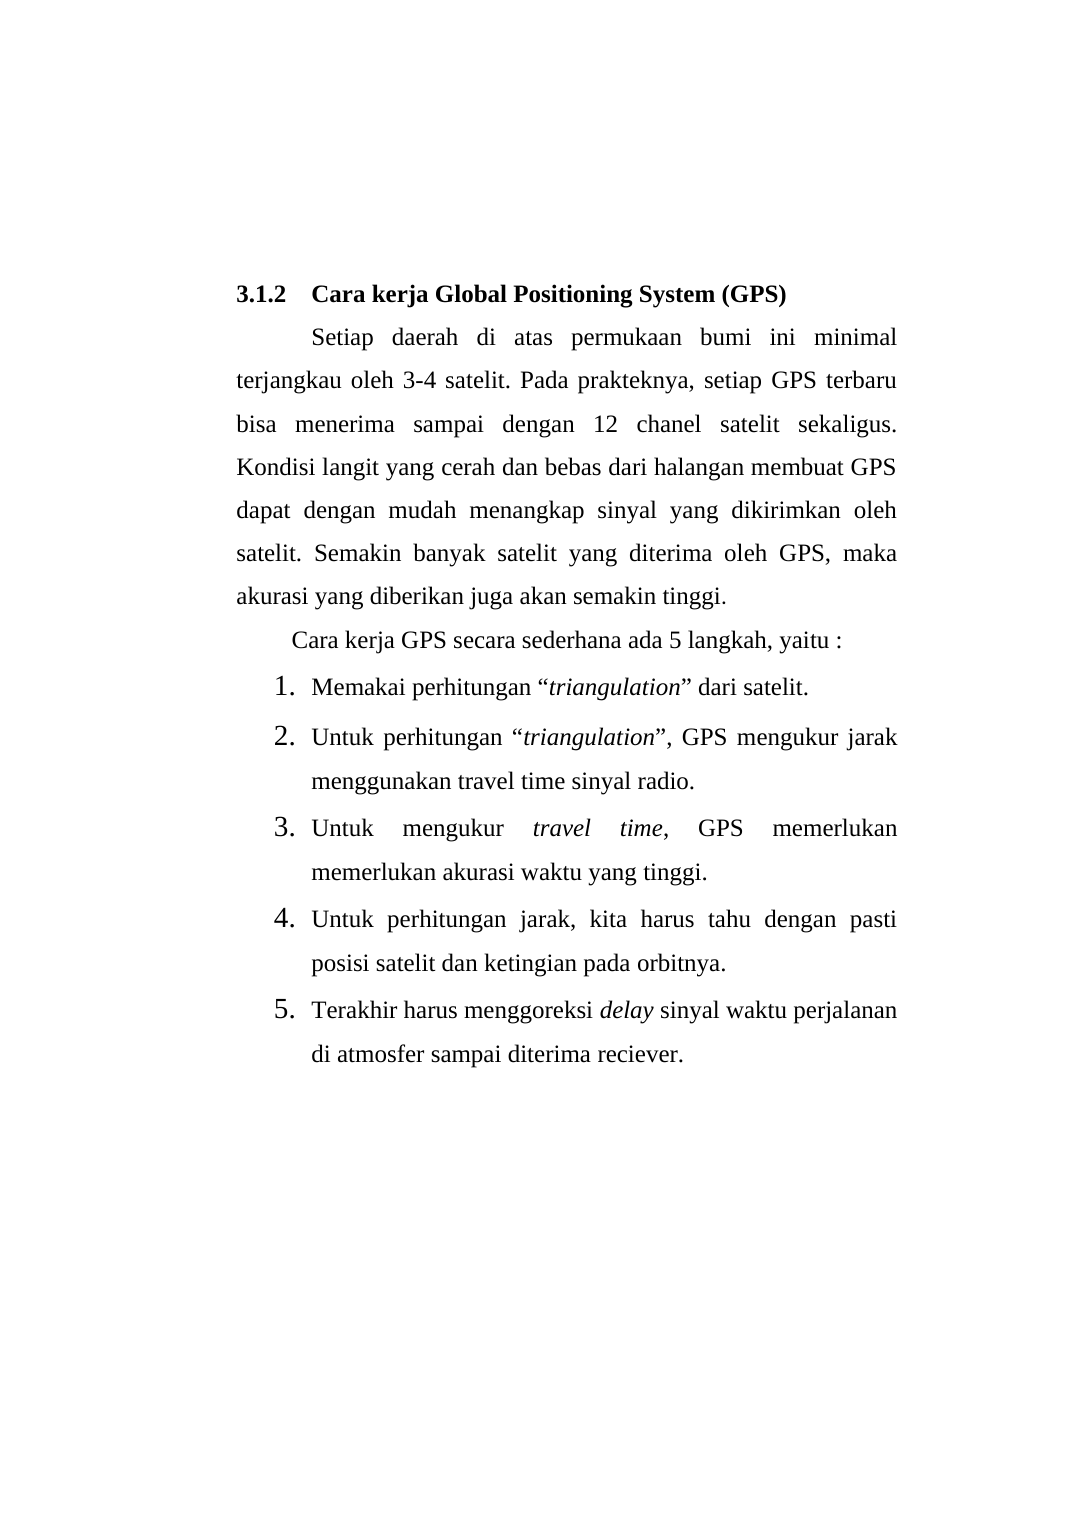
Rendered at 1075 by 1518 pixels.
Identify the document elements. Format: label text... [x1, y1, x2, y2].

list Setiap daerah di atas permukaan bumi ini minimal terjangkau oleh 3-4 satelit. Pada prakteknya, setiap GPS terbaru bisa menerima sampai dengan 12 chanel satelit sekaligus. Kondisi langit yang cerah dan bebas dari halangan membuat GPS dapat dengan mudah menangkap sinyal yang dikirimkan oleh satelit. Semakin banyak satelit yang diterima oleh GPS, maka akurasi yang diberikan juga akan semakin tinggi. [236, 322, 898, 610]
list Terakhir harus menggoreksi delay sinyal waktu perjalanan di atmosfer sampai diterima reciever. [274, 991, 898, 1068]
list Untuk mengukur travel time, GPS memerlukan memerlukan akurasi waktu yang tinggi. [274, 809, 898, 886]
list Cara kerja Global Positioning System (GPS) [236, 279, 898, 308]
list Memakai perhitungan “triangulation” dari satelit. [274, 668, 898, 701]
list Untuk perhitungan “triangulation”, GPS mengukur jarak menggunakan travel time sinyal radio. [274, 718, 898, 795]
list Cara kerja GPS secara sederhana ada 5 langkah, yaitu : [236, 625, 898, 653]
list Untuk perhitungan jarak, kita harus tahu dengan pasti posisi satelit dan ketingian pada orbitnya. [274, 900, 898, 977]
